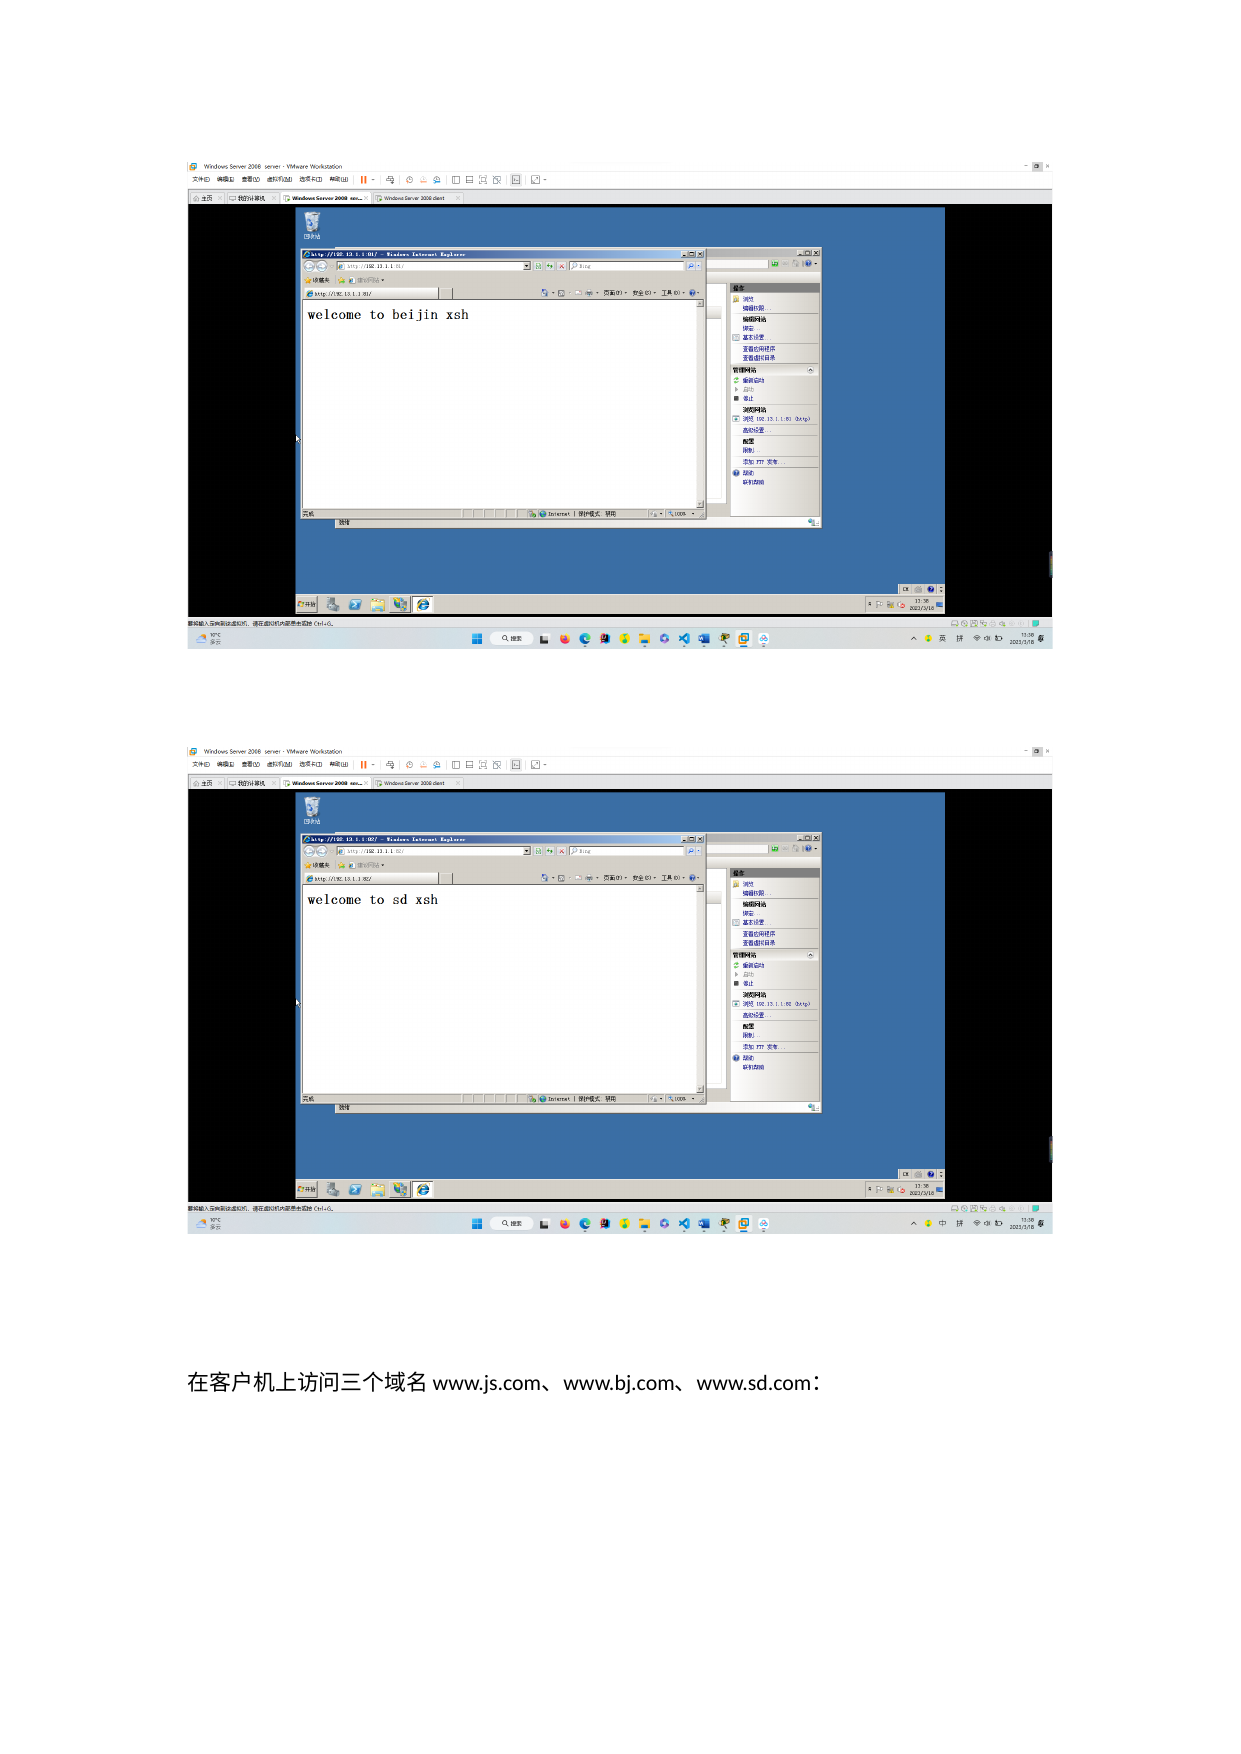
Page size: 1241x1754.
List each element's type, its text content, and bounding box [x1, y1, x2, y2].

text 在客户机上访问三个域名www.js.com、www.bj.com、www.sd.com： [187, 1364, 1053, 1397]
picture [187, 162, 1053, 649]
picture [187, 747, 1053, 1234]
